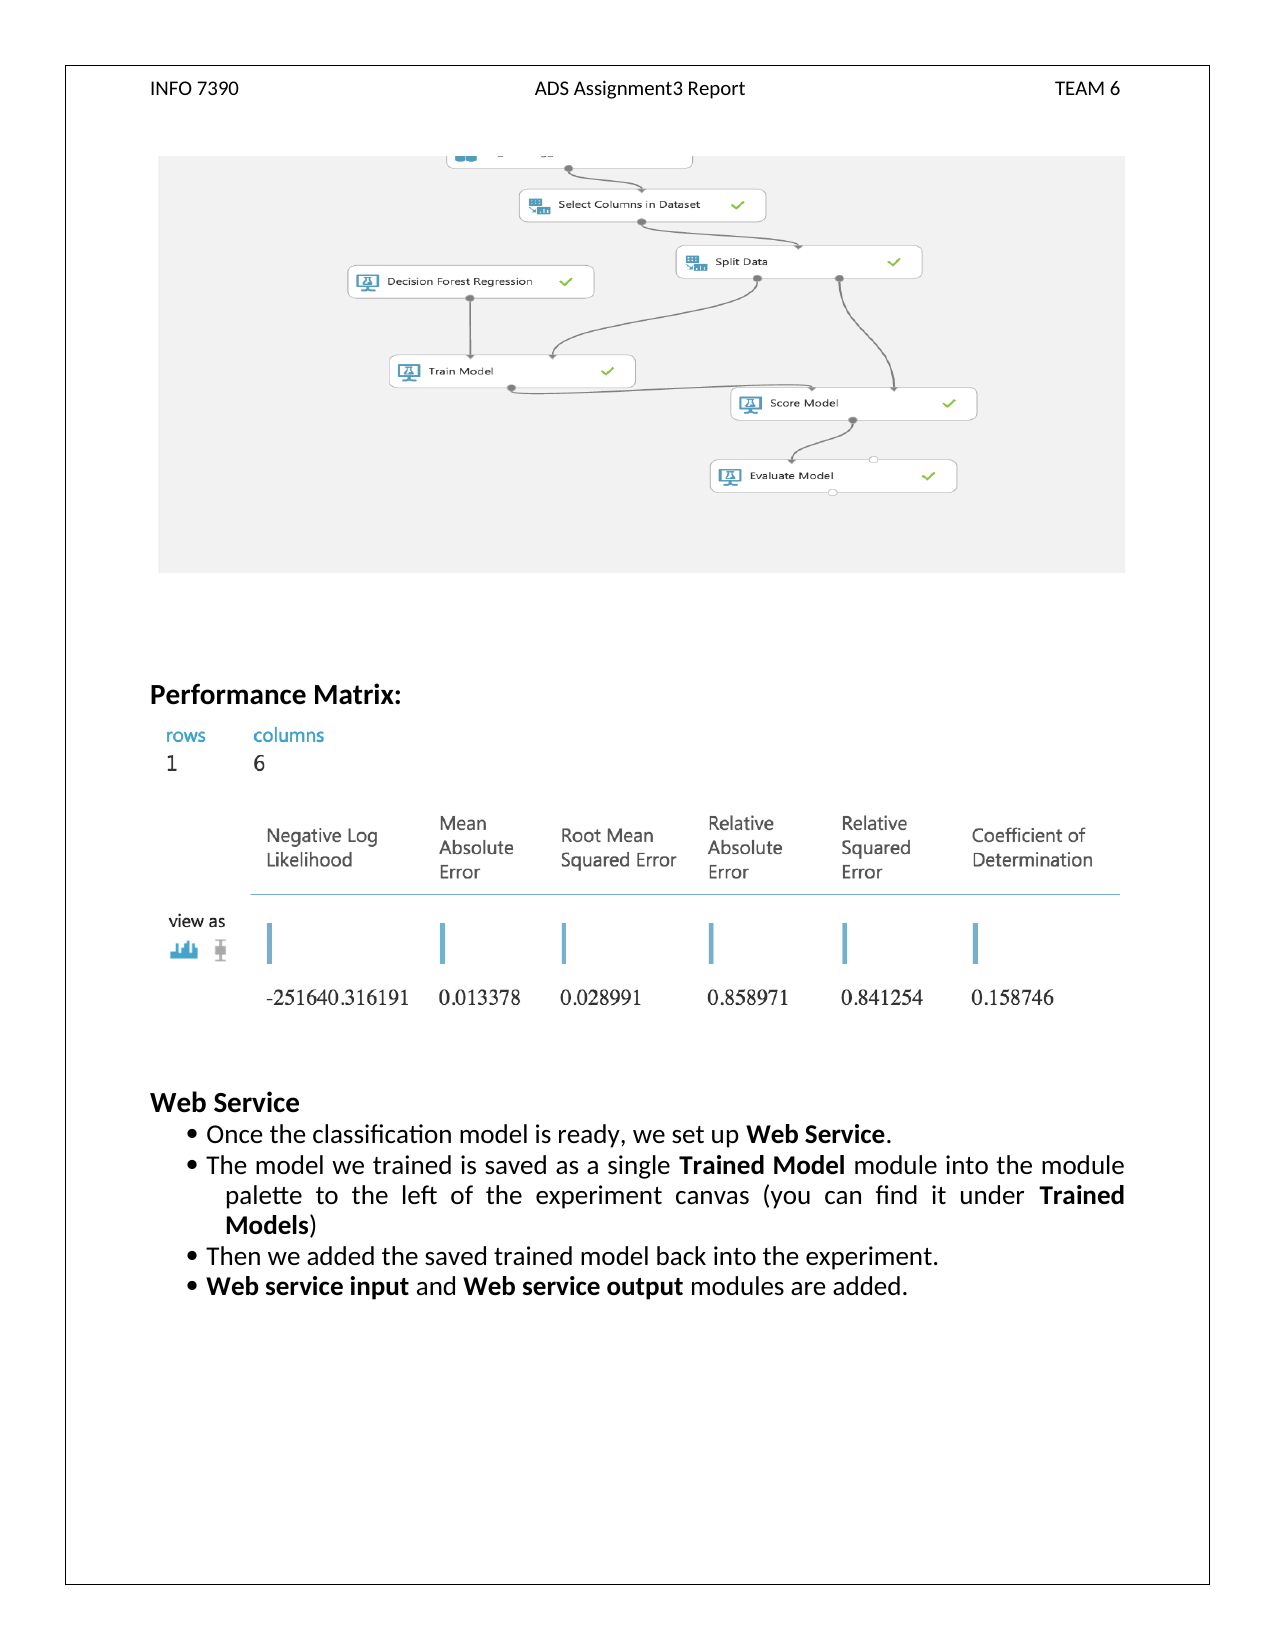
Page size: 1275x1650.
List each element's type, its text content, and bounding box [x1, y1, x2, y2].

picture [150, 156, 1125, 573]
picture [150, 711, 1125, 1085]
text Web Service [150, 1085, 1125, 1120]
list Web service input and Web service output modules are added. [187, 1272, 1125, 1302]
list The model we trained is saved as a single Trained Model module into the module palette to the left of the experiment canvas (you can find it under Trained Models) [187, 1150, 1125, 1241]
list Then we added the saved trained model back into the experiment. [187, 1241, 1125, 1272]
list Once the classification model is ready, we set up Web Service. [187, 1120, 1125, 1150]
text Performance Matrix: [150, 676, 1125, 711]
